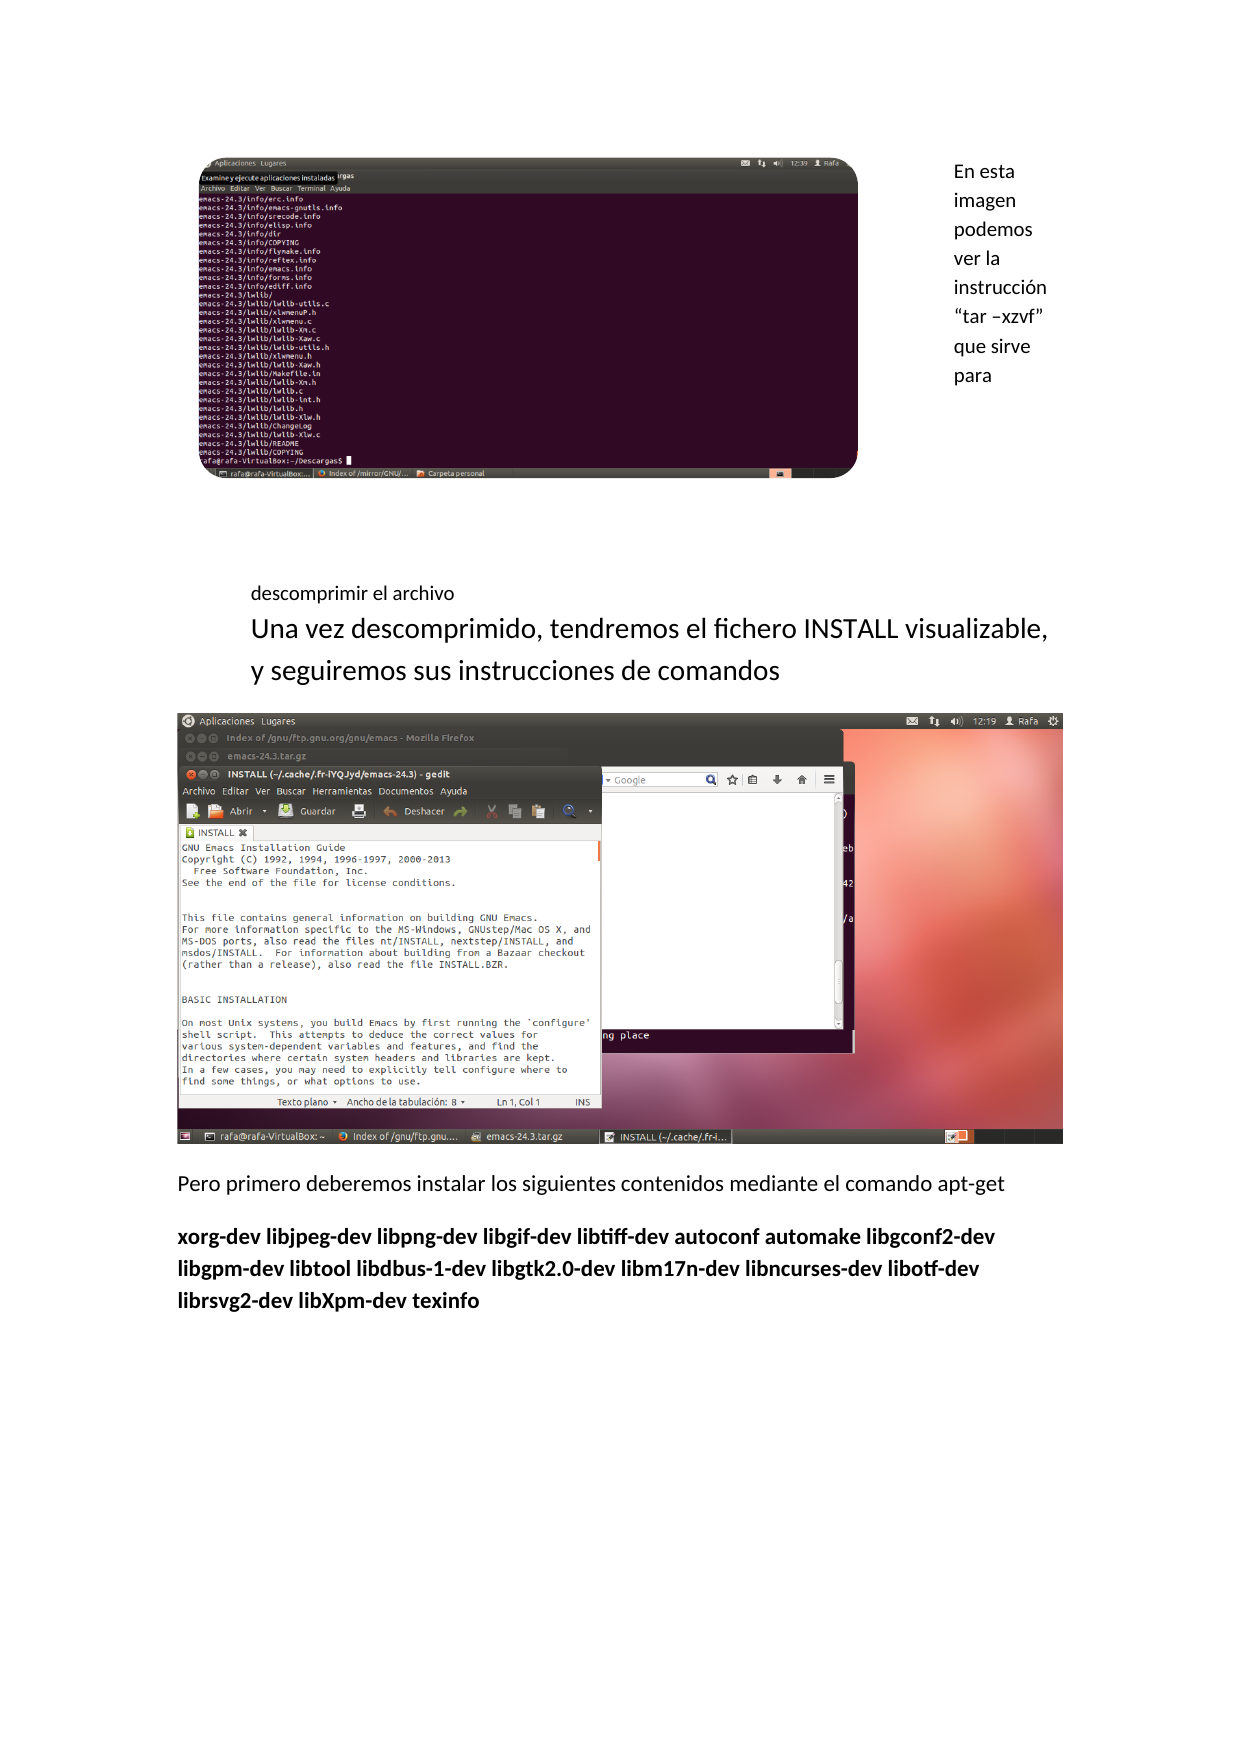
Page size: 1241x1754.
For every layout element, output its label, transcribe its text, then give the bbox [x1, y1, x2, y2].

text Pero primero deberemos instalar los siguientes contenidos mediante el comando apt-get [177, 1169, 1063, 1197]
picture [198, 157, 858, 479]
picture [177, 713, 1063, 1144]
text xorg-dev libjpeg-dev libpng-dev libgif-dev libtiff-dev autoconf automake libgconf2-dev libgpm-dev libtool libdbus-1-dev libgtk2.0-dev libm17n-dev libncurses-dev libotf-dev librsvg2-dev libXpm-dev texinfo [177, 1222, 1063, 1314]
